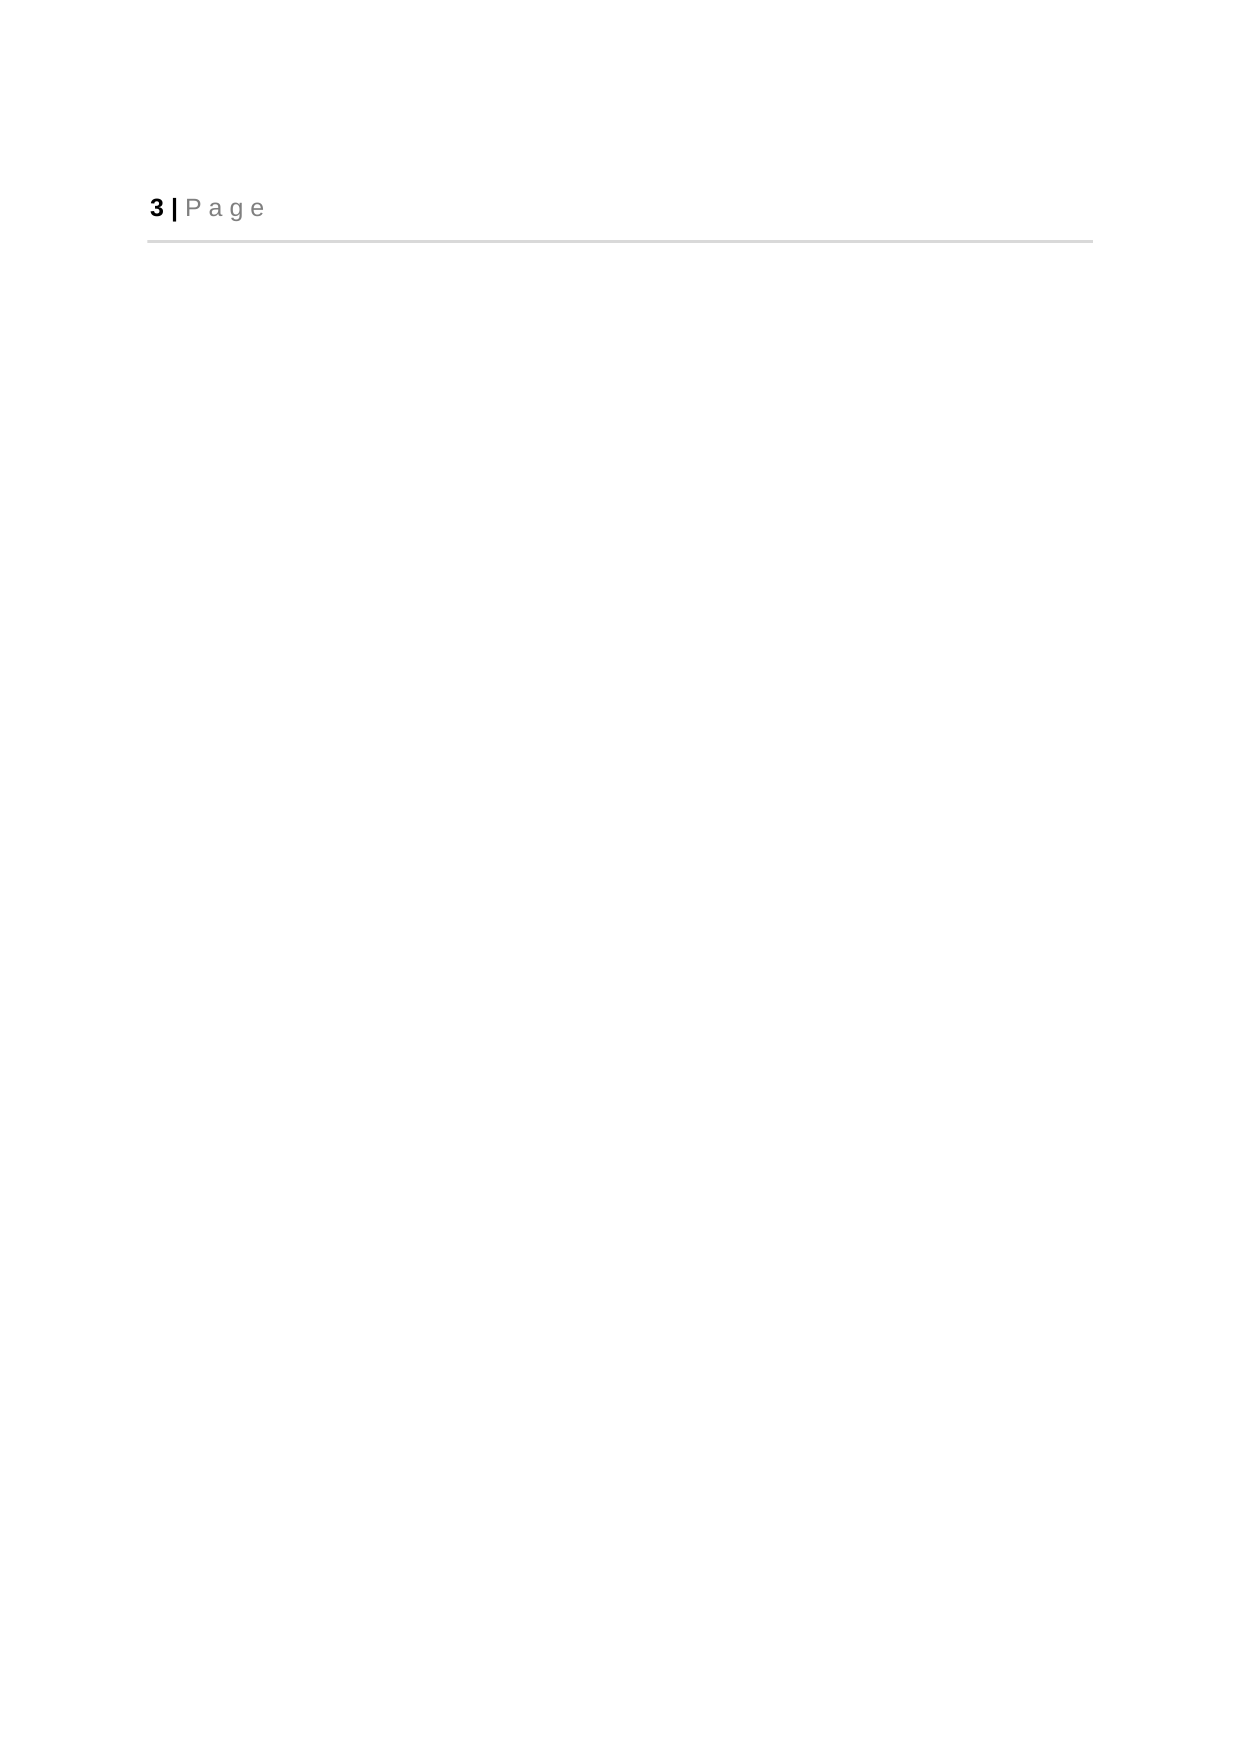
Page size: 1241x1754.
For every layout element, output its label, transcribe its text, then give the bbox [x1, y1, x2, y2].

text 3 | P a g e [150, 193, 1090, 222]
